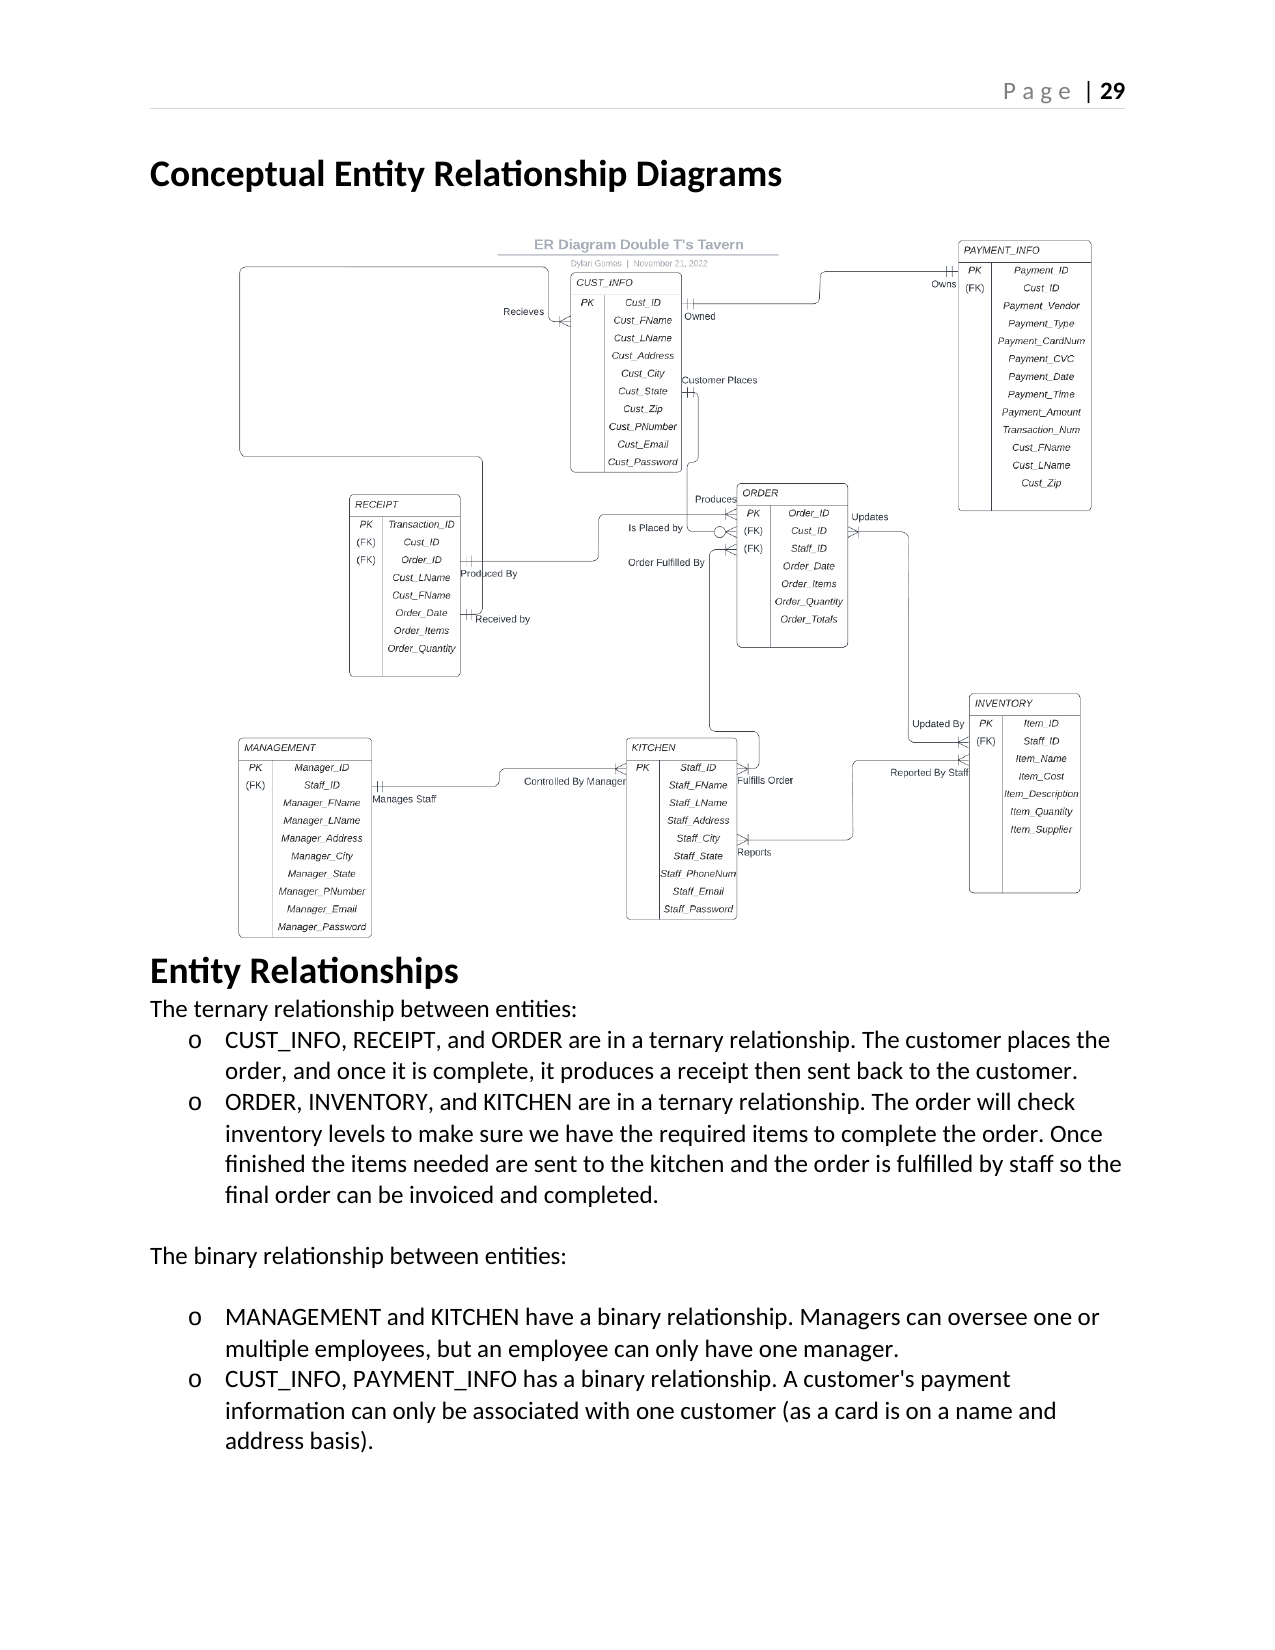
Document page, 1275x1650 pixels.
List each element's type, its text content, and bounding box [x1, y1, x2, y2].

list ORDER, INVENTORY, and KITCHEN are in a ternary relationship. The order will check inventory levels to make sure we have the required items to complete the order. Once finished the items needed are sent to the kitchen and the order is fulfilled by staff so the final order can be invoiced and completed. [187, 1086, 1125, 1209]
text The ternary relationship between entities: [150, 993, 1125, 1024]
list CUST_INFO, PAYMENT_INFO has a binary relationship. A customer's payment information can only be associated with one customer (as a card is on a name and address basis). [187, 1363, 1125, 1456]
picture [150, 195, 1124, 948]
list MANAGEMENT and KITCHEN have a binary relationship. Managers can oversee one or multiple employees, but an employee can only have one manager. [187, 1301, 1125, 1363]
text Conceptual Entity Relationship Diagrams [150, 150, 1125, 196]
text Entity Relationships [150, 947, 1125, 993]
text The binary relationship between entities: [150, 1240, 1125, 1270]
list CUST_INFO, RECEIPT, and ORDER are in a ternary relationship. The customer places the order, and once it is complete, it produces a receipt then sent back to the customer. [187, 1024, 1125, 1086]
